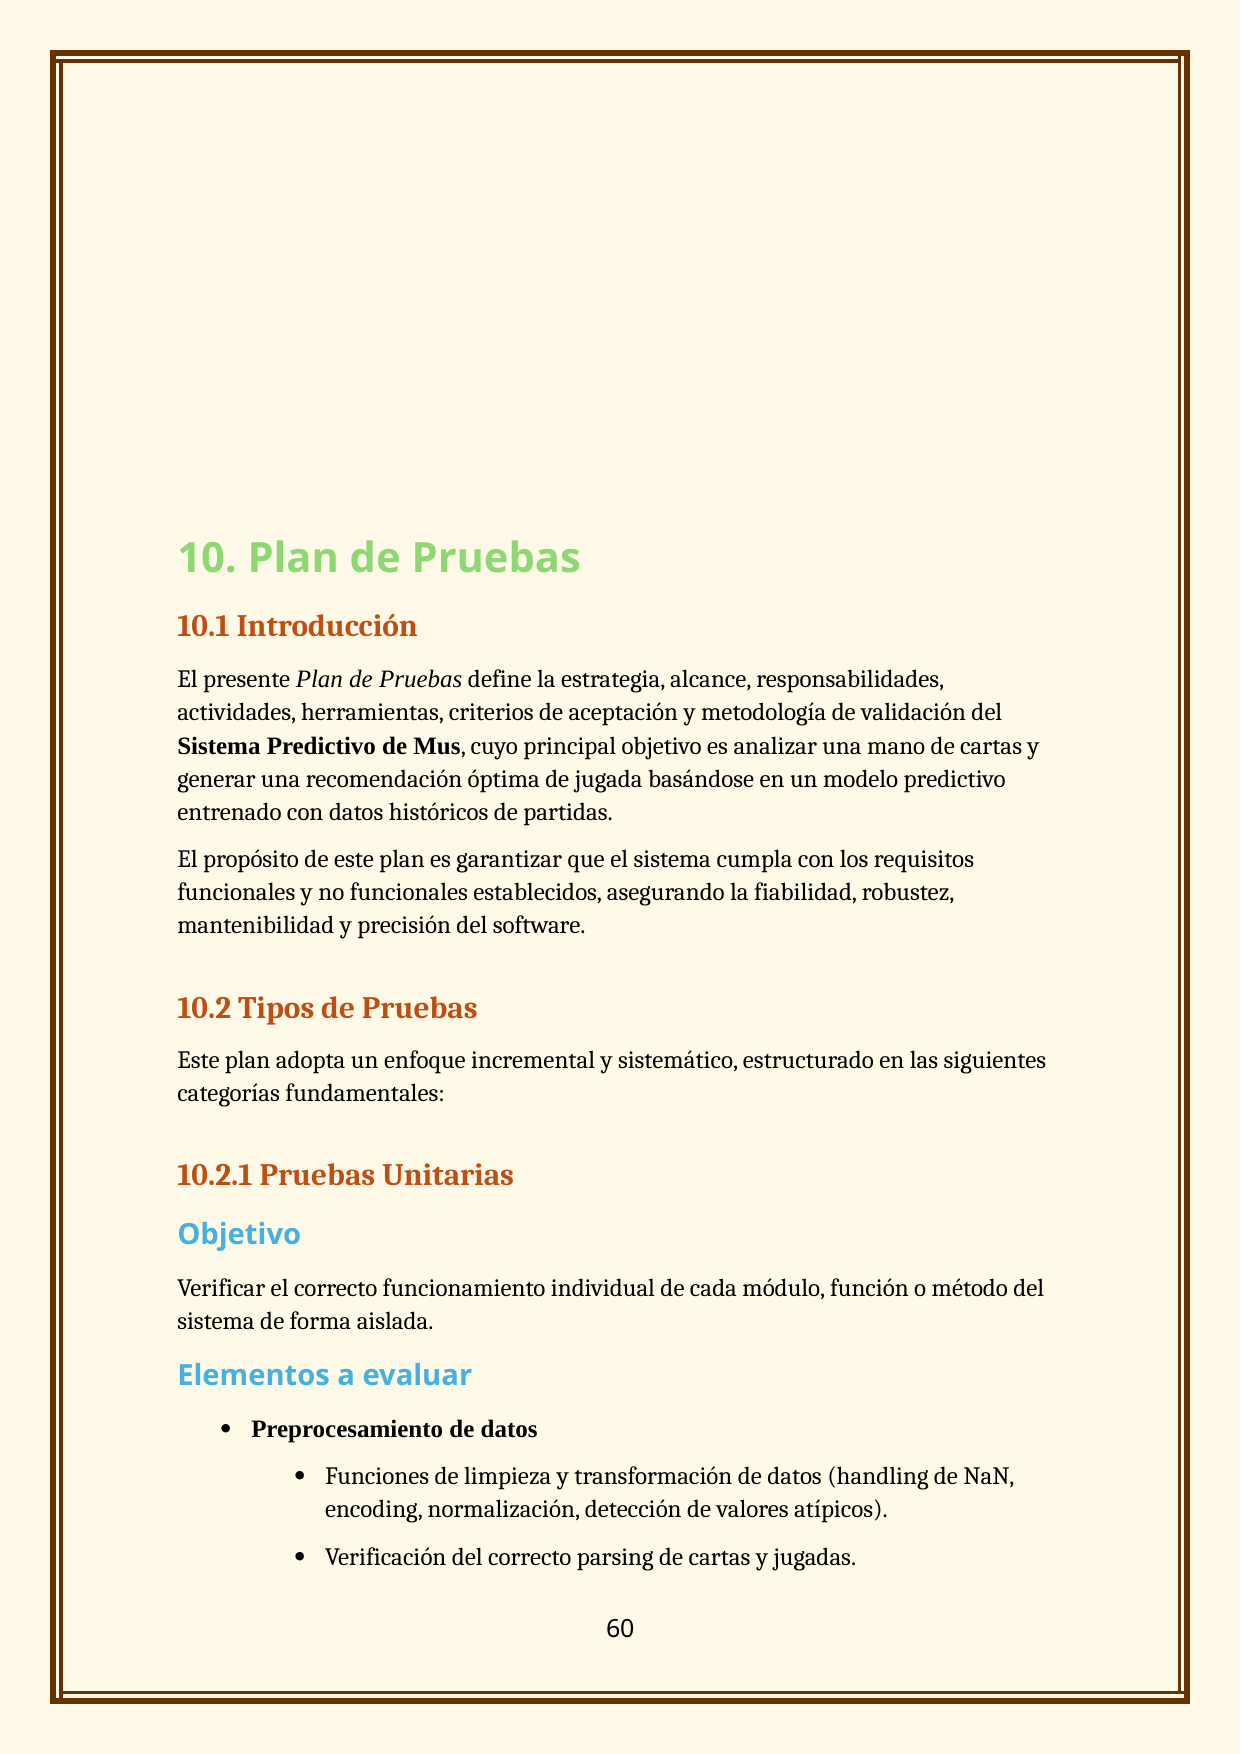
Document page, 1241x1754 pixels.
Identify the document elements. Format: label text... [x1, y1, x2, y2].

text Este plan adopta un enfoque incremental y sistemático, estructurado en las siguientes categorías fundamentales: [177, 1046, 1063, 1108]
list Verificación del correcto parsing de cartas y jugadas. [295, 1543, 1063, 1571]
list Funciones de limpieza y transformación de datos (handling de NaN, encoding, normalización, detección de valores atípicos). [295, 1462, 1063, 1524]
subtitle 10.2 Tipos de Pruebas [177, 990, 1063, 1026]
text El propósito de este plan es garantizar que el sistema cumpla con los requisitos funcionales y no funcionales establecidos, asegurando la fiabilidad, robustez, mantenibilidad y precisión del software. [177, 845, 1063, 940]
text 10. Plan de Pruebas [177, 528, 1063, 585]
text El presente Plan de Pruebas define la estrategia, alcance, responsabilidades, actividades, herramientas, criterios de aceptación y metodología de validación del Sistema Predictivo de Mus, cuyo principal objetivo es analizar una mano de cartas y generar una recomendación óptima de jugada basándose en un modelo predictivo entrenado con datos históricos de partidas. [177, 664, 1063, 826]
subtitle Elementos a evaluar [177, 1354, 1063, 1394]
subtitle Objetivo [177, 1213, 1063, 1253]
list Preprocesamiento de datos [221, 1414, 1063, 1443]
text Verificar el correcto funcionamiento individual de cada módulo, función o método del sistema de forma aislada. [177, 1273, 1063, 1335]
subtitle 10.2.1 Pruebas Unitarias [177, 1157, 1063, 1193]
subtitle 10.1 Introducción [177, 608, 1063, 644]
